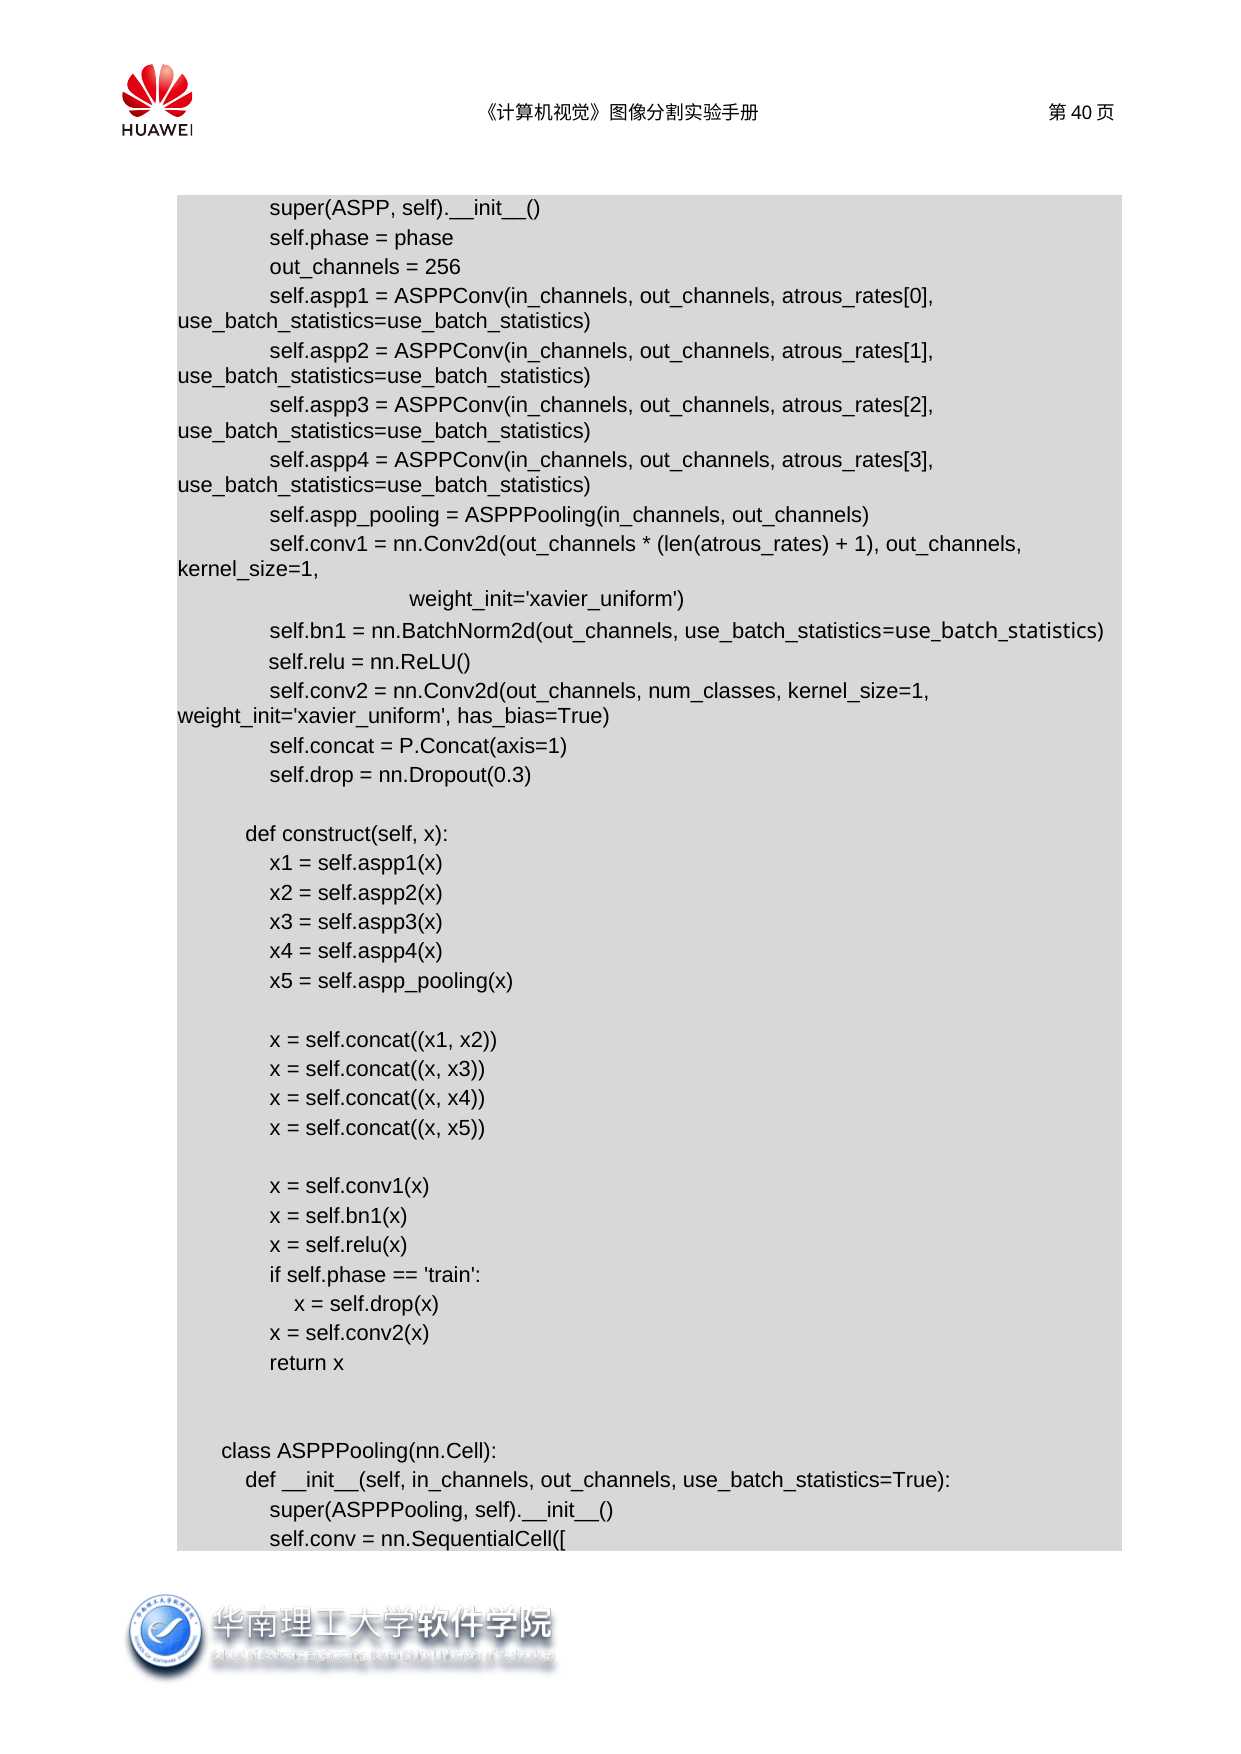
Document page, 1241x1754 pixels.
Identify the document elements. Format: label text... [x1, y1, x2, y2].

text weight_init='xavier_uniform') [177, 586, 1122, 611]
text x = self.concat((x1, x2)) [177, 1027, 1122, 1052]
text self.aspp3 = ASPPConv(in_channels, out_channels, atrous_rates[2], use_batch_statistics=use_batch_statistics) [177, 392, 1122, 443]
text x3 = self.aspp3(x) [177, 909, 1122, 934]
text x1 = self.aspp1(x) [177, 850, 1122, 876]
text x4 = self.aspp4(x) [177, 938, 1122, 964]
text x = self.concat((x, x5)) [177, 1115, 1122, 1140]
text self.aspp1 = ASPPConv(in_channels, out_channels, atrous_rates[0], use_batch_statistics=use_batch_statistics) [177, 283, 1122, 334]
text def construct(self, x): [177, 821, 1122, 846]
text x = self.drop(x) [177, 1291, 1122, 1316]
text x = self.concat((x, x3)) [177, 1056, 1122, 1081]
text return x [177, 1350, 1122, 1375]
text if self.phase == 'train': [177, 1262, 1122, 1287]
text self.conv2 = nn.Conv2d(out_channels, num_classes, kernel_size=1, weight_init='xavier_uniform', has_bias=True) [177, 678, 1122, 729]
text self.bn1 = nn.BatchNorm2d(out_channels, use_batch_statistics=use_batch_statistics) [177, 615, 1122, 645]
text x = self.conv2(x) [177, 1320, 1122, 1346]
text x2 = self.aspp2(x) [177, 880, 1122, 905]
text self.conv1 = nn.Conv2d(out_channels * (len(atrous_rates) + 1), out_channels, kernel_size=1, [177, 531, 1122, 581]
text x = self.conv1(x) [177, 1173, 1122, 1199]
text class ASPPPooling(nn.Cell): [177, 1438, 1122, 1463]
text super(ASPPPooling, self).__init__() [177, 1497, 1122, 1522]
text self.drop = nn.Dropout(0.3) [177, 762, 1122, 787]
text self.aspp2 = ASPPConv(in_channels, out_channels, atrous_rates[1], use_batch_statistics=use_batch_statistics) [177, 338, 1122, 388]
text x5 = self.aspp_pooling(x) [177, 968, 1122, 993]
text self.conv = nn.SequentialCell([ [177, 1526, 1122, 1551]
text self.concat = P.Concat(axis=1) [177, 733, 1122, 758]
text def __init__(self, in_channels, out_channels, use_batch_statistics=True): [177, 1467, 1122, 1492]
picture [127, 1594, 557, 1672]
text self.phase = phase [177, 224, 1122, 250]
text self.aspp4 = ASPPConv(in_channels, out_channels, atrous_rates[3], use_batch_statistics=use_batch_statistics) [177, 447, 1122, 497]
text out_channels = 256 [177, 254, 1122, 279]
text super(ASPP, self).__init__() [177, 195, 1122, 220]
text self.relu = nn.ReLU() [177, 649, 1122, 674]
text self.aspp_pooling = ASPPPooling(in_channels, out_channels) [177, 502, 1122, 527]
text x = self.relu(x) [177, 1232, 1122, 1257]
text x = self.concat((x, x4)) [177, 1085, 1122, 1111]
picture [122, 64, 193, 136]
text x = self.bn1(x) [177, 1203, 1122, 1228]
